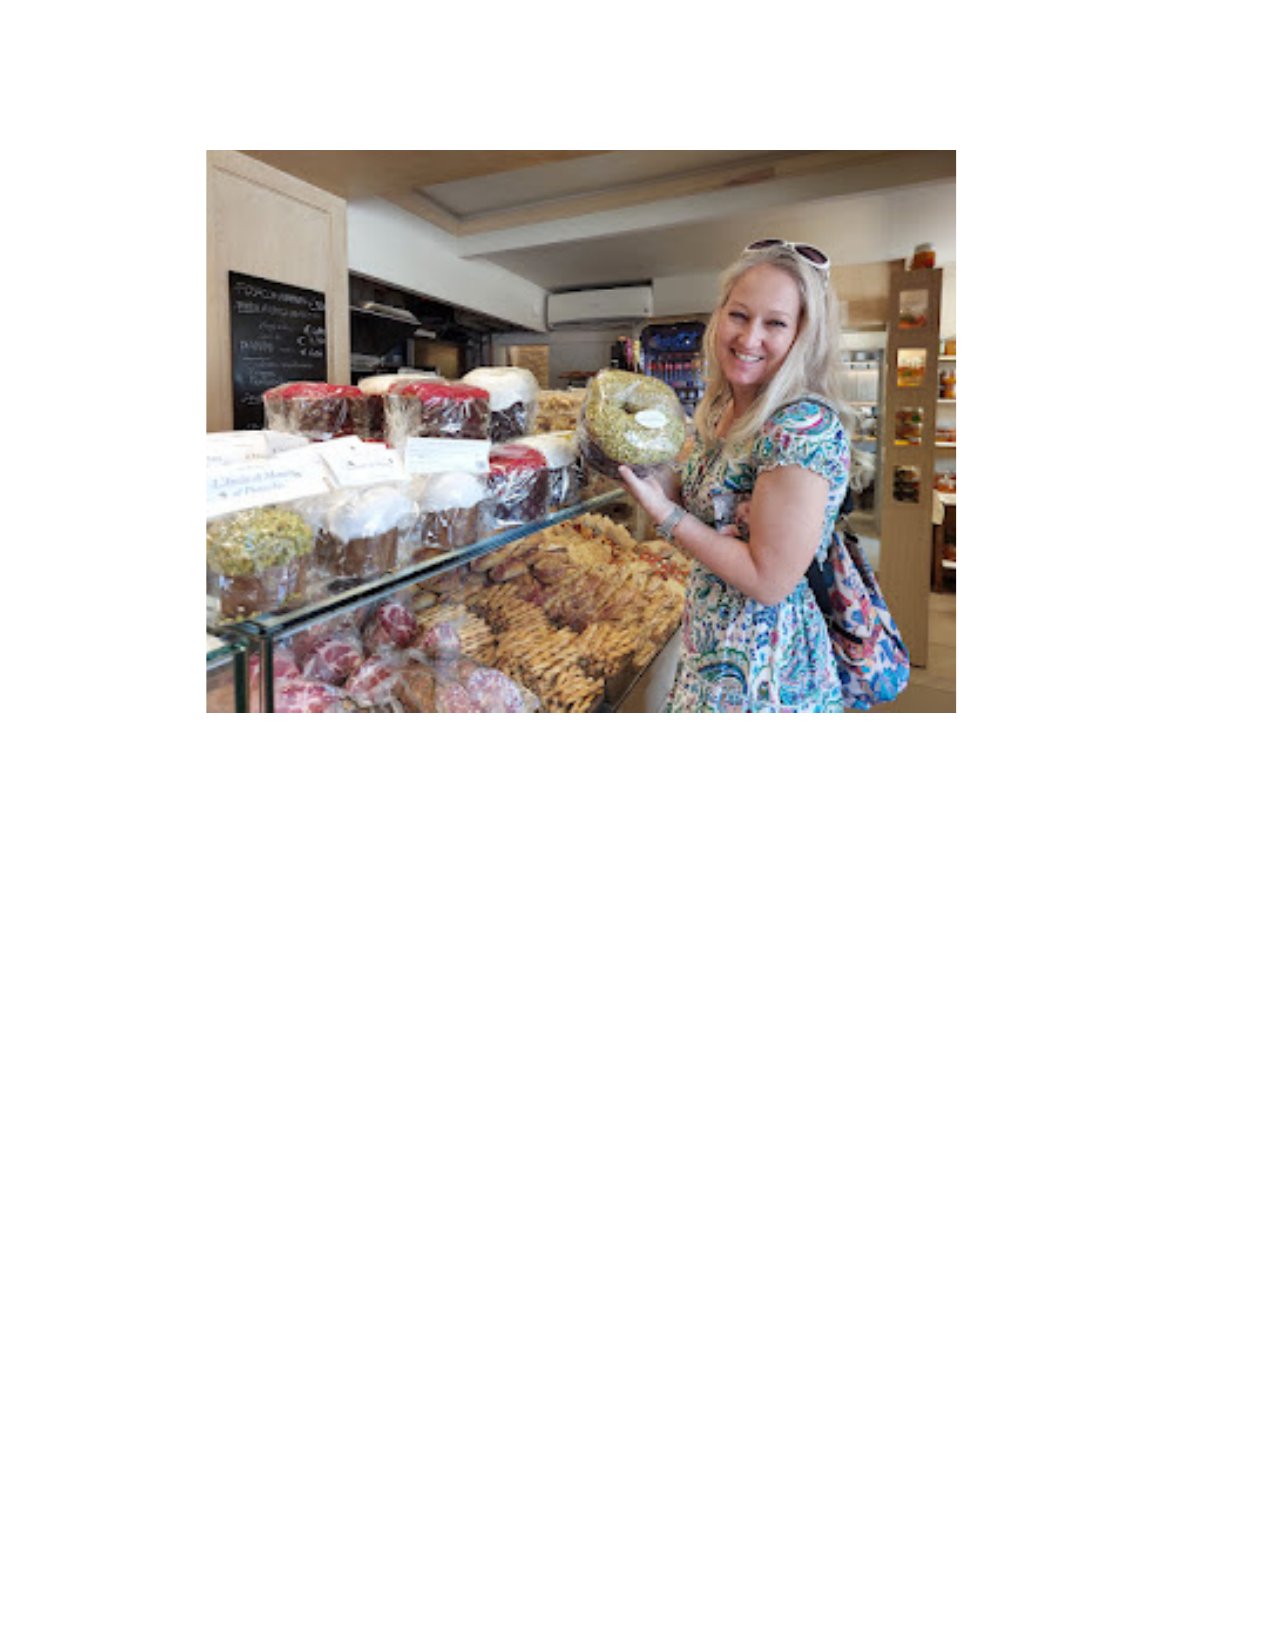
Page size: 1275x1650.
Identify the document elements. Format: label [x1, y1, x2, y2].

picture [206, 150, 957, 713]
